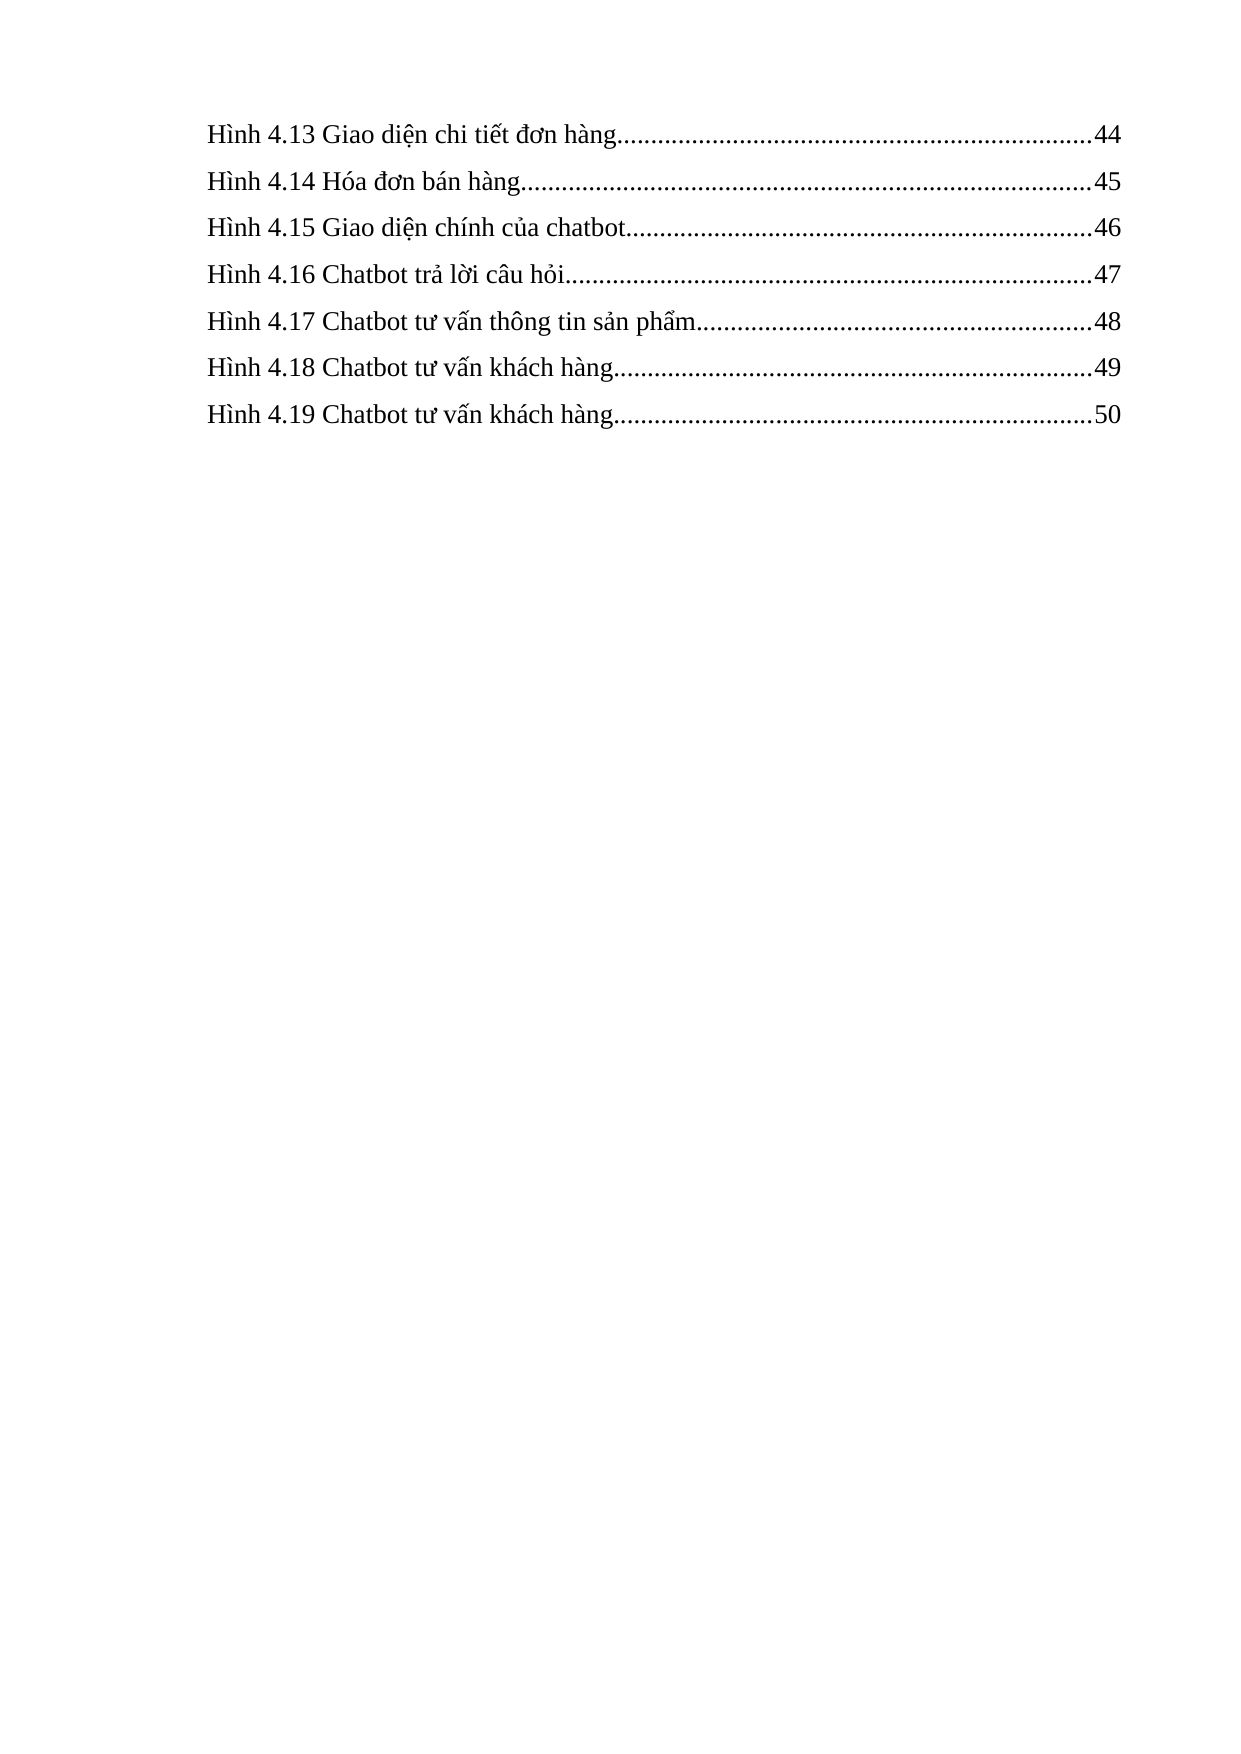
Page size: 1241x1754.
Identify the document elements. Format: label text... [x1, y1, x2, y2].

text Hình 4.15 Giao diện chính của chatbot 46 [207, 211, 1122, 243]
text Hình 4.17 Chatbot tư vấn thông tin sản phẩm 48 [207, 305, 1122, 336]
text Hình 4.19 Chatbot tư vấn khách hàng 50 [207, 398, 1122, 429]
text Hình 4.18 Chatbot tư vấn khách hàng 49 [207, 351, 1122, 383]
text Hình 4.16 Chatbot trả lời câu hỏi 47 [207, 258, 1122, 289]
text Hình 4.14 Hóa đơn bán hàng 45 [207, 165, 1122, 196]
text Hình 4.13 Giao diện chi tiết đơn hàng 44 [207, 118, 1122, 149]
